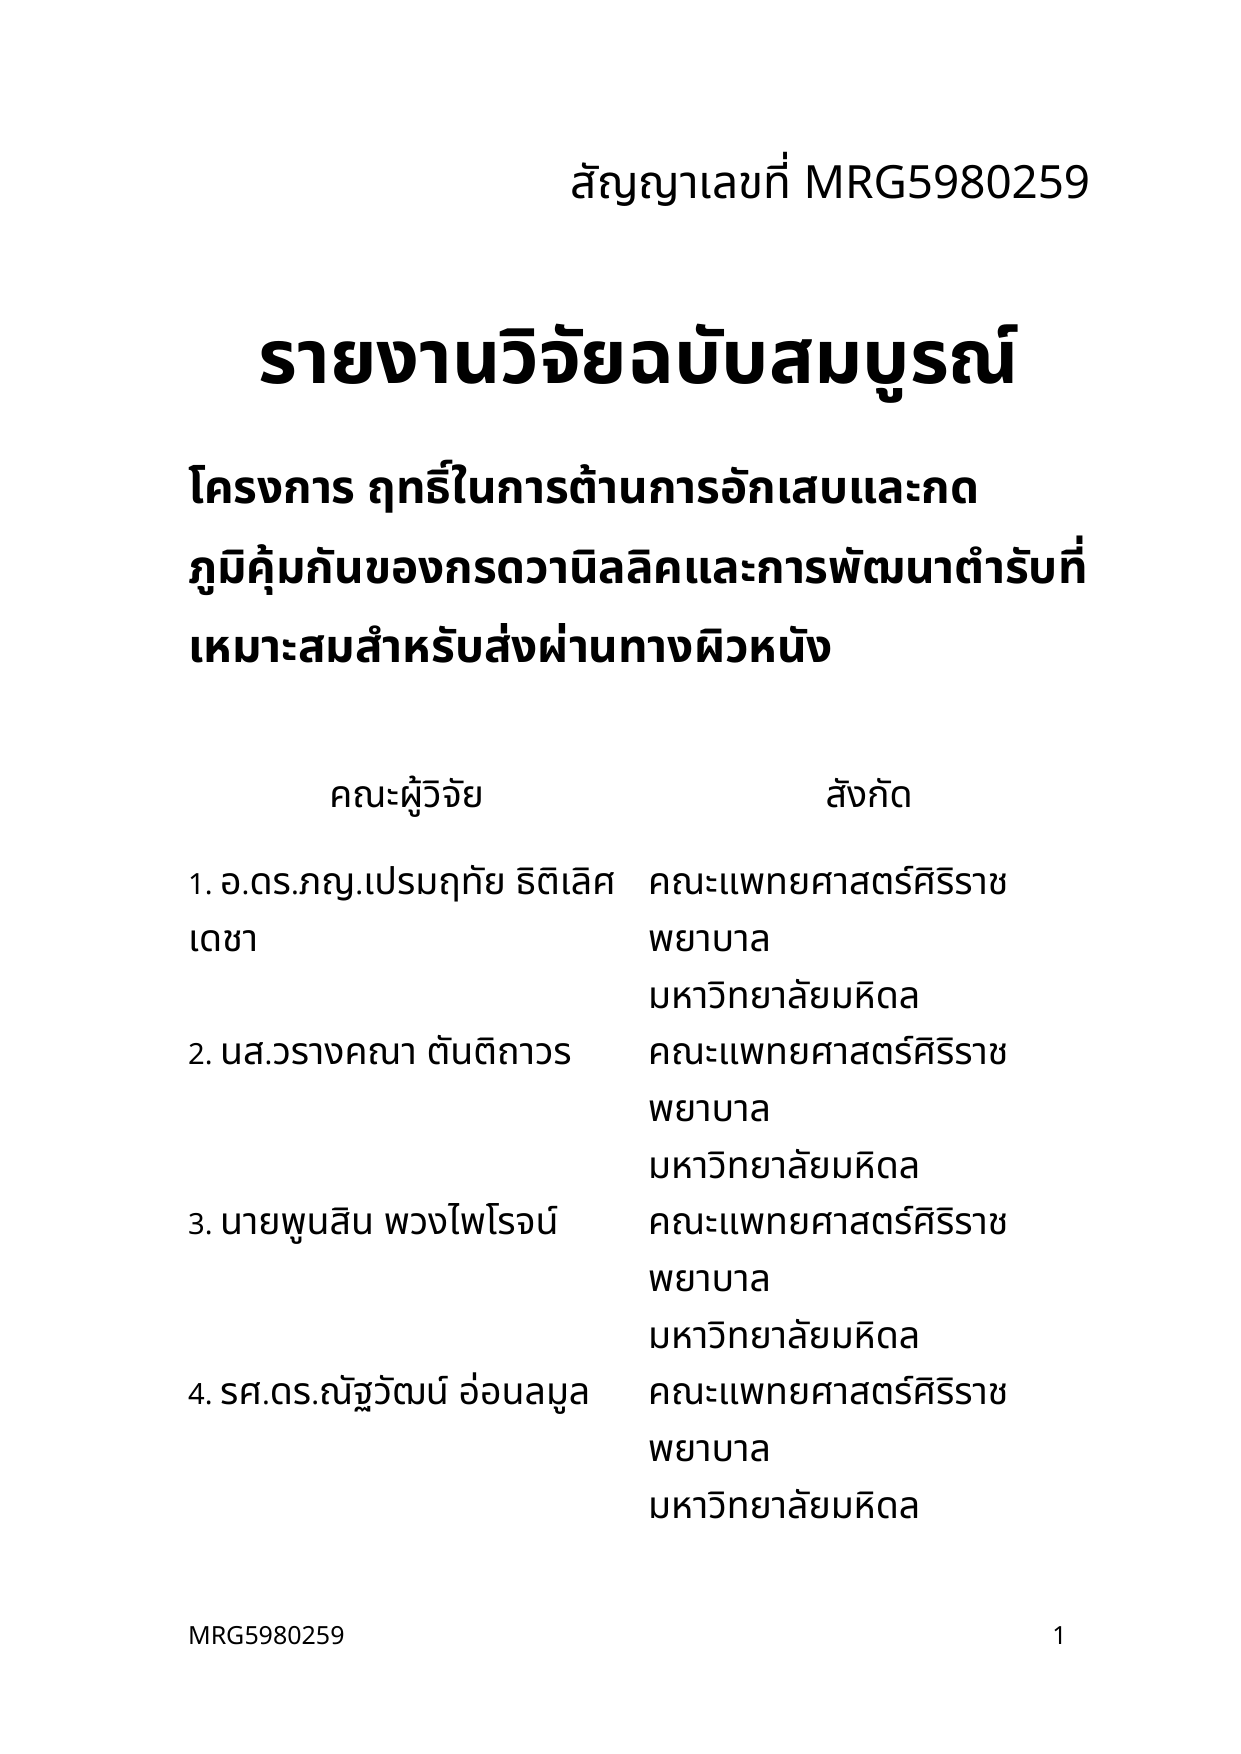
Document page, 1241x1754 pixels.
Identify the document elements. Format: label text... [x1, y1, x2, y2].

text รายงานวิจัยฉบับสมบูรณ์ [188, 304, 1090, 417]
table_cell 4. รศ.ดร.ณัฐวัฒน์ อ่อนลมูล [177, 1365, 637, 1535]
table_header คณะผู้วิจัย [177, 768, 637, 855]
table_cell คณะแพทยศาสตร์ศิริราชพยาบาล มหาวิทยาลัยมหิดล [637, 1025, 1101, 1195]
table_cell 2. นส.วรางคณา ตันติถาวร [177, 1025, 637, 1195]
table_cell คณะแพทยศาสตร์ศิริราชพยาบาล มหาวิทยาลัยมหิดล [637, 1365, 1101, 1535]
table_header สังกัด [637, 768, 1101, 855]
table_cell คณะแพทยศาสตร์ศิริราชพยาบาล มหาวิทยาลัยมหิดล [637, 1195, 1101, 1365]
table_cell 3. นายพูนสิน พวงไพโรจน์ [177, 1195, 637, 1365]
text สัญญาเลขที่ MRG5980259 [188, 150, 1090, 219]
table_cell คณะแพทยศาสตร์ศิริราชพยาบาล มหาวิทยาลัยมหิดล [637, 855, 1101, 1025]
text โครงการ ฤทธิ์ในการต้านการอักเสบและกดภูมิคุ้มกันของกรดวานิลลิคและการพัฒนาตำรับที่เหมาะสมสำหรับส่งผ่านทางผิวหนัง [188, 455, 1090, 683]
table_cell 1. อ.ดร.ภญ.เปรมฤทัย ธิติเลิศเดชา [177, 855, 637, 1025]
